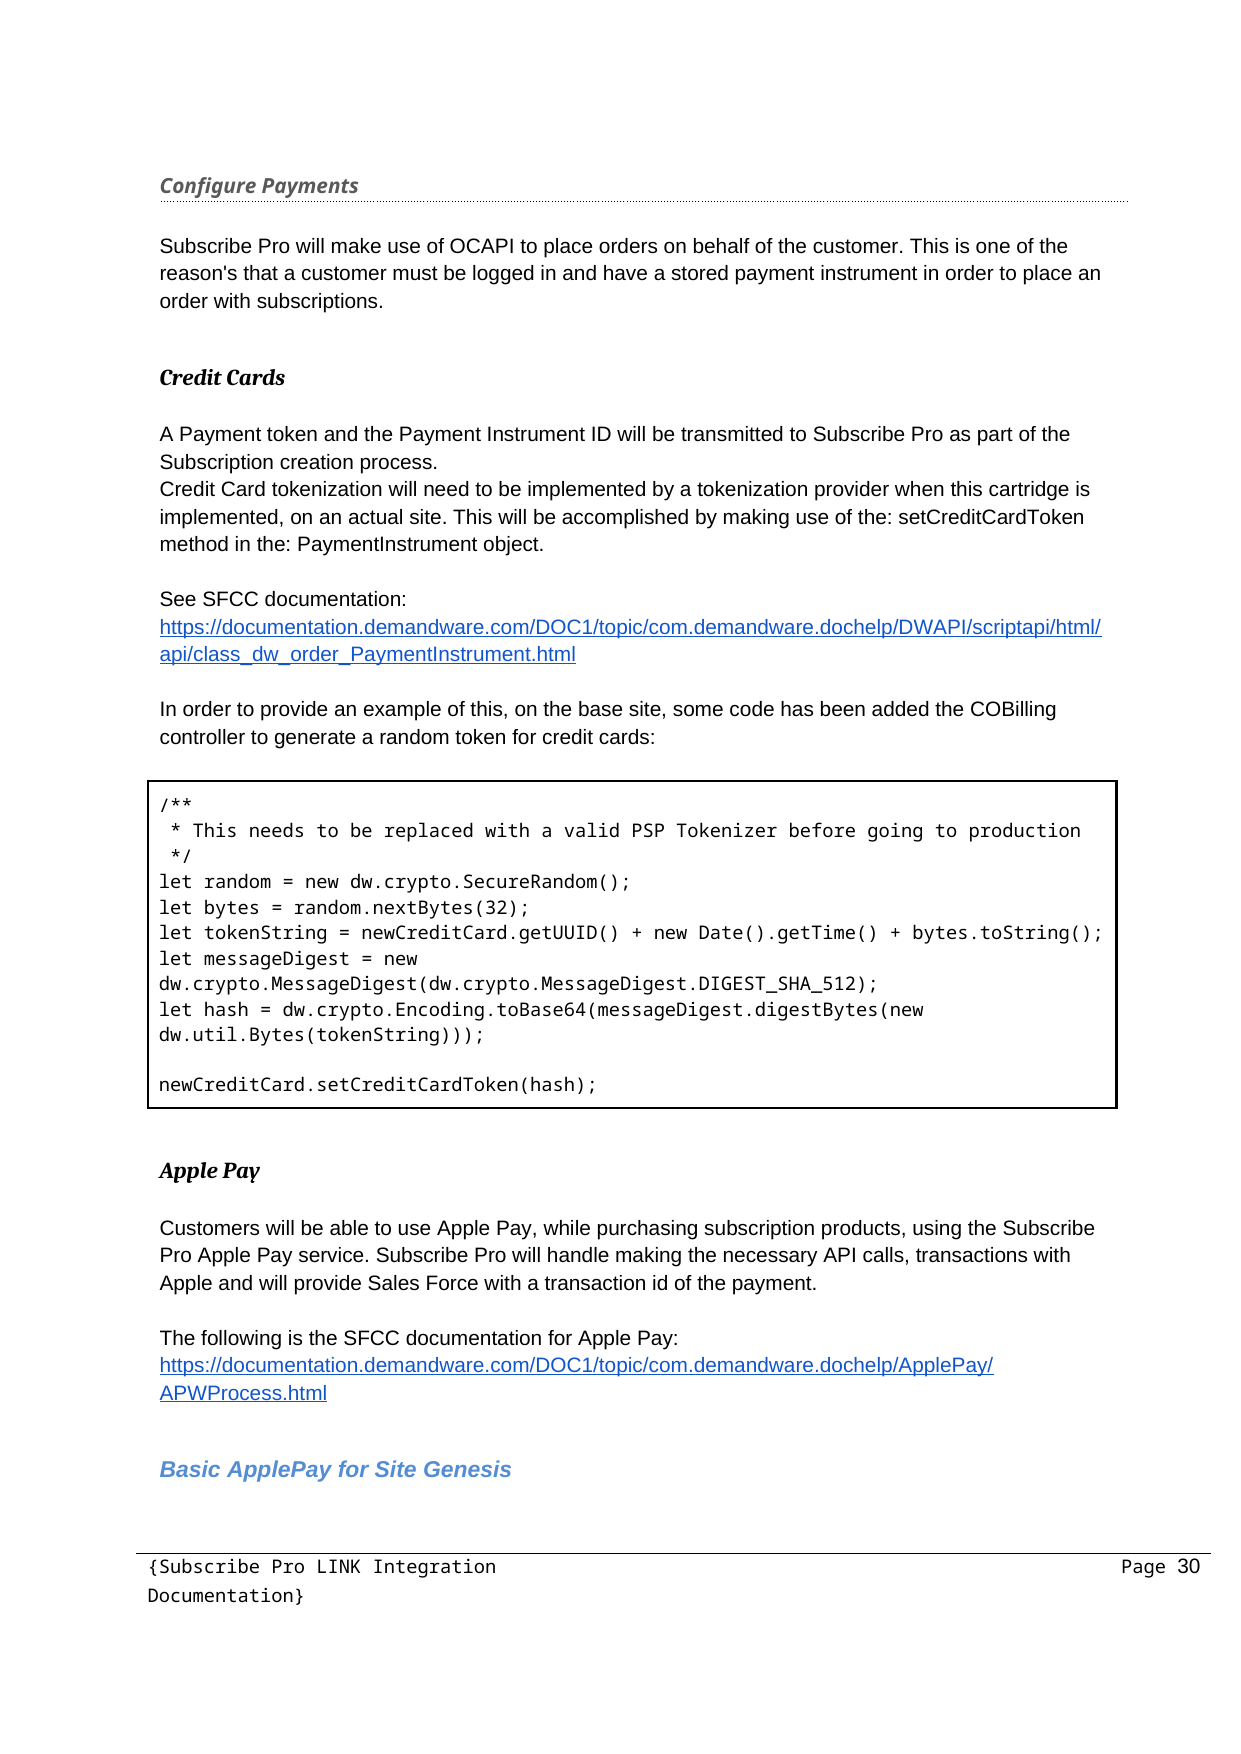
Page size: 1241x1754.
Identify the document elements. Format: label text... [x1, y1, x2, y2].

text A Payment token and the Payment Instrument ID will be transmitted to Subscribe Pro as part of the Subscription creation process. [159, 422, 1128, 473]
subtitle Credit Cards [159, 364, 1128, 391]
text https://documentation.demandware.com/DOC1/topic/com.demandware.dochelp/ApplePay/APWProcess.html [159, 1353, 1128, 1404]
text See SFCC documentation: [159, 587, 1128, 611]
text Customers will be able to use Apple Pay, while purchasing subscription products, using the Subscribe Pro Apple Pay service. Subscribe Pro will handle making the necessary API calls, transactions with Apple and will provide Sales Force with a transaction id of the payment. [159, 1215, 1128, 1294]
text The following is the SFCC documentation for Apple Pay: [159, 1325, 1128, 1349]
subtitle Basic ApplePay for Site Genesis [159, 1456, 1128, 1482]
text Credit Card tokenization will need to be implemented by a tokenization provider when this cartridge is implemented, on an actual site. This will be accomplished by making use of the: setCreditCardToken method in the: PaymentInstrument object. [159, 477, 1128, 556]
text In order to provide an example of this, on the base site, some code has been added the COBilling controller to generate a random token for credit cards: [159, 697, 1128, 748]
text Subscribe Pro will make use of OCAPI to place orders on behalf of the customer. This is one of the reason's that a customer must be logged in and have a stored payment instrument in order to place an order with subscriptions. [159, 233, 1128, 312]
table_header /** * This needs to be replaced with a valid PSP Tokenizer before going to production */ let random = new dw.crypto.SecureRandom(); let bytes = random.nextBytes(32); let tokenString = newCreditCard.getUUID() + new Date().getTime() + bytes.toString(); let messageDigest = new dw.crypto.MessageDigest(dw.crypto.MessageDigest.DIGEST_SHA_512); let hash = dw.crypto.Encoding.toBase64(messageDigest.digestBytes(new dw.util.Bytes(tokenString))); newCreditCard.setCreditCardToken(hash); [149, 782, 1115, 1107]
subtitle Apple Pay [159, 1158, 1128, 1184]
subtitle Configure Payments [159, 171, 1128, 202]
text https://documentation.demandware.com/DOC1/topic/com.demandware.dochelp/DWAPI/scriptapi/html/api/class_dw_order_PaymentInstrument.html [159, 614, 1128, 666]
